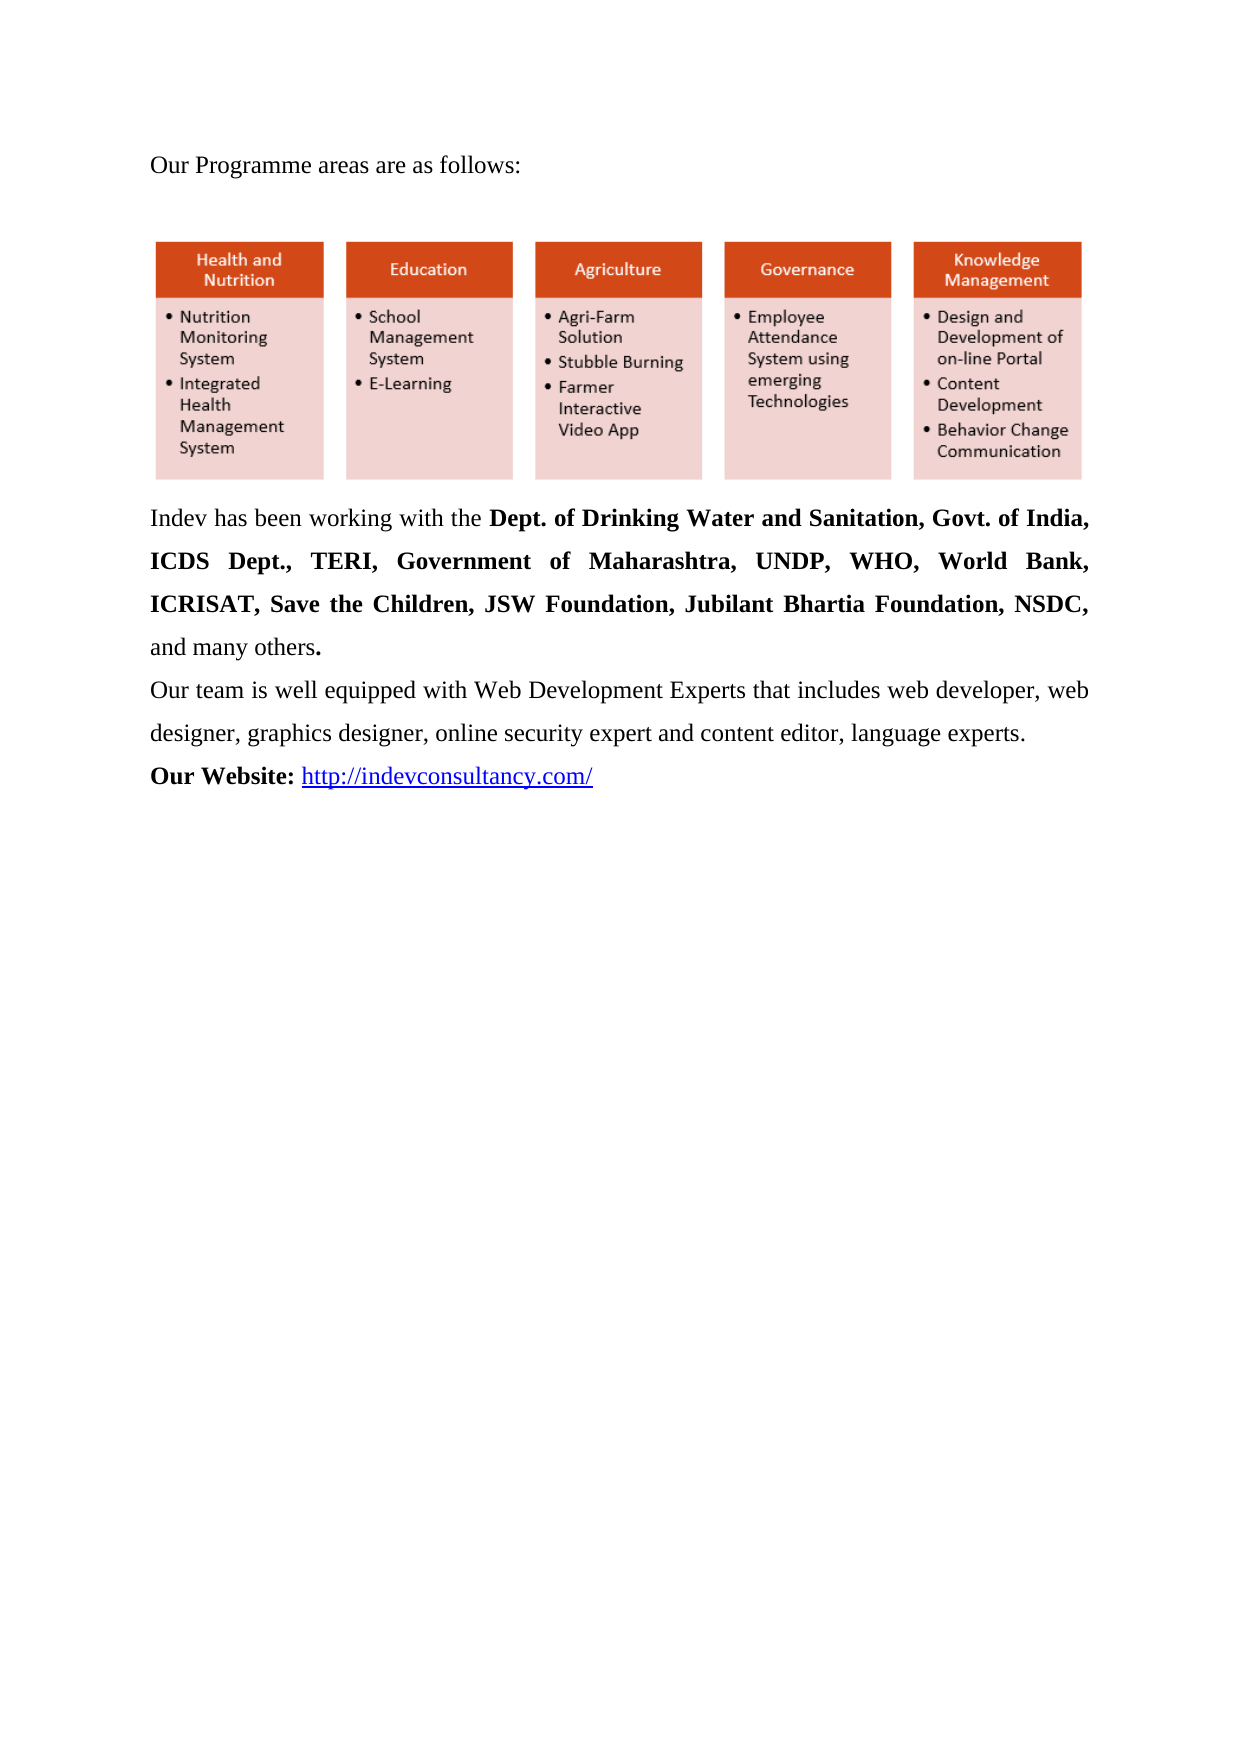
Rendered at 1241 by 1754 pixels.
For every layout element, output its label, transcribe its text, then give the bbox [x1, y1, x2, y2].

text Indev has been working with the Dept. of Drinking Water and Sanitation, Govt. of India, ICDS Dept., TERI, Government of Maharashtra, UNDP, WHO, World Bank, ICRISAT, Save the Children, JSW Foundation, Jubilant Bhartia Foundation, NSDC, and many others. [150, 503, 1090, 661]
text Our team is well equipped with Web Development Experts that includes web developer, web designer, graphics designer, online security expert and content editor, language experts. [150, 675, 1090, 747]
picture [150, 236, 1090, 488]
text Our Programme areas are as follows: [150, 150, 1090, 179]
text Our Website: http://indevconsultancy.com/ [150, 761, 1090, 790]
